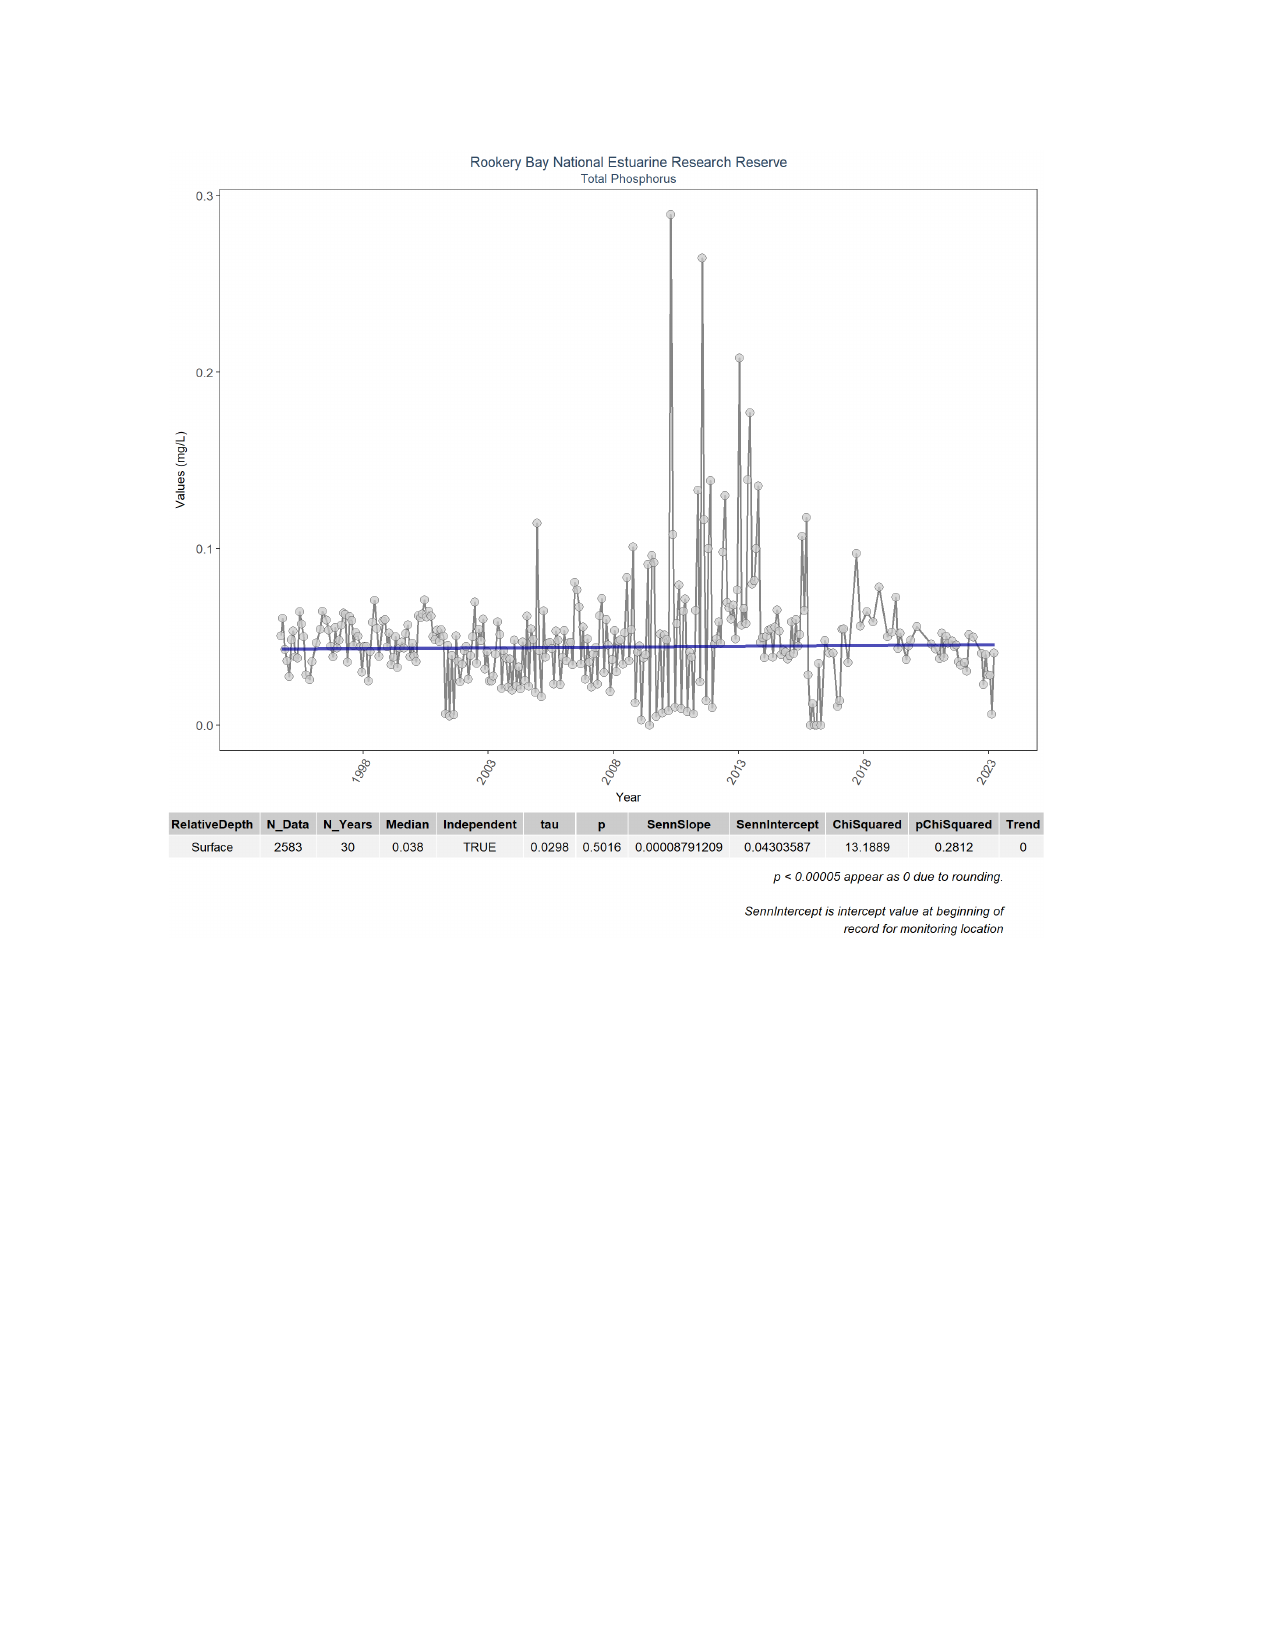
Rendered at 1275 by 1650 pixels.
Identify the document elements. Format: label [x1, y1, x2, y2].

picture [168, 150, 1044, 938]
